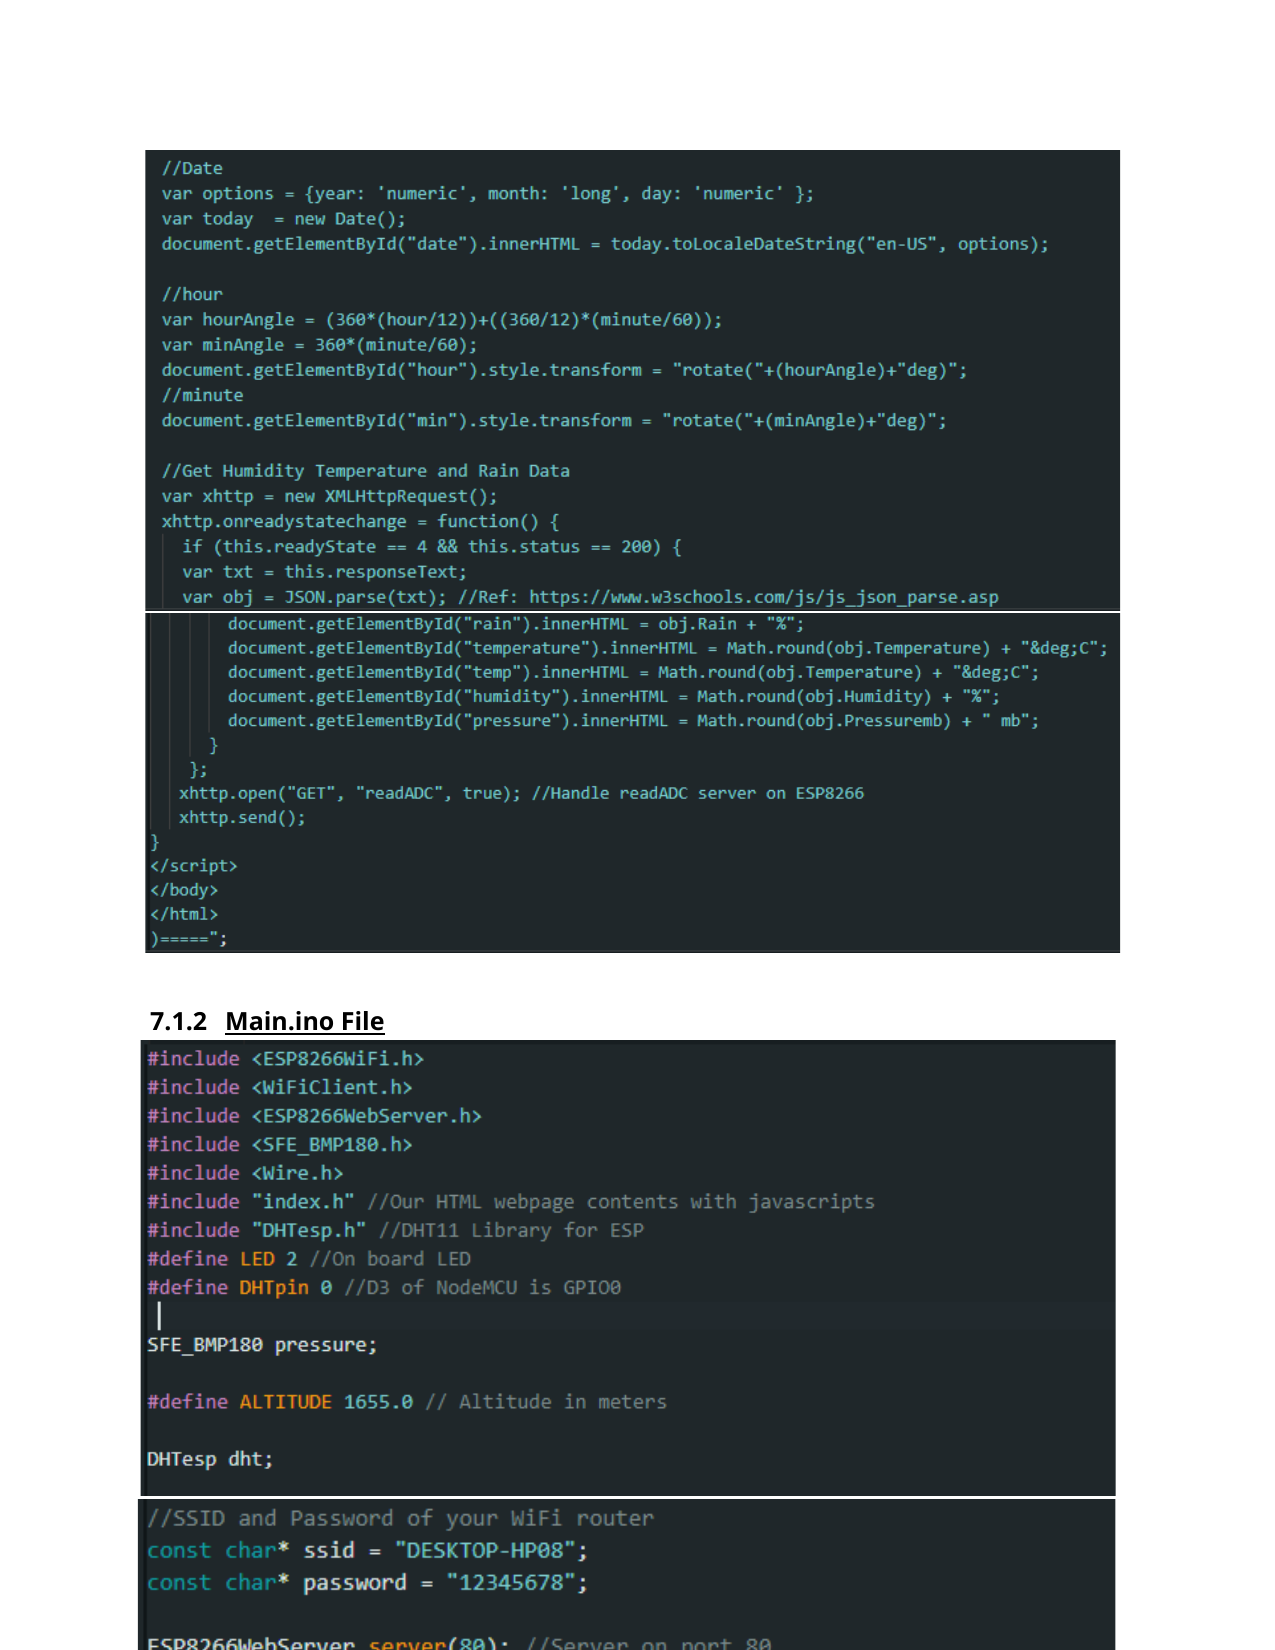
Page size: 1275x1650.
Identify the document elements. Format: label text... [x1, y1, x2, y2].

picture [140, 1040, 1116, 1496]
subtitle Main.ino File [150, 1004, 1125, 1038]
picture [145, 150, 1121, 611]
picture [137, 1499, 1116, 1650]
picture [145, 613, 1121, 953]
